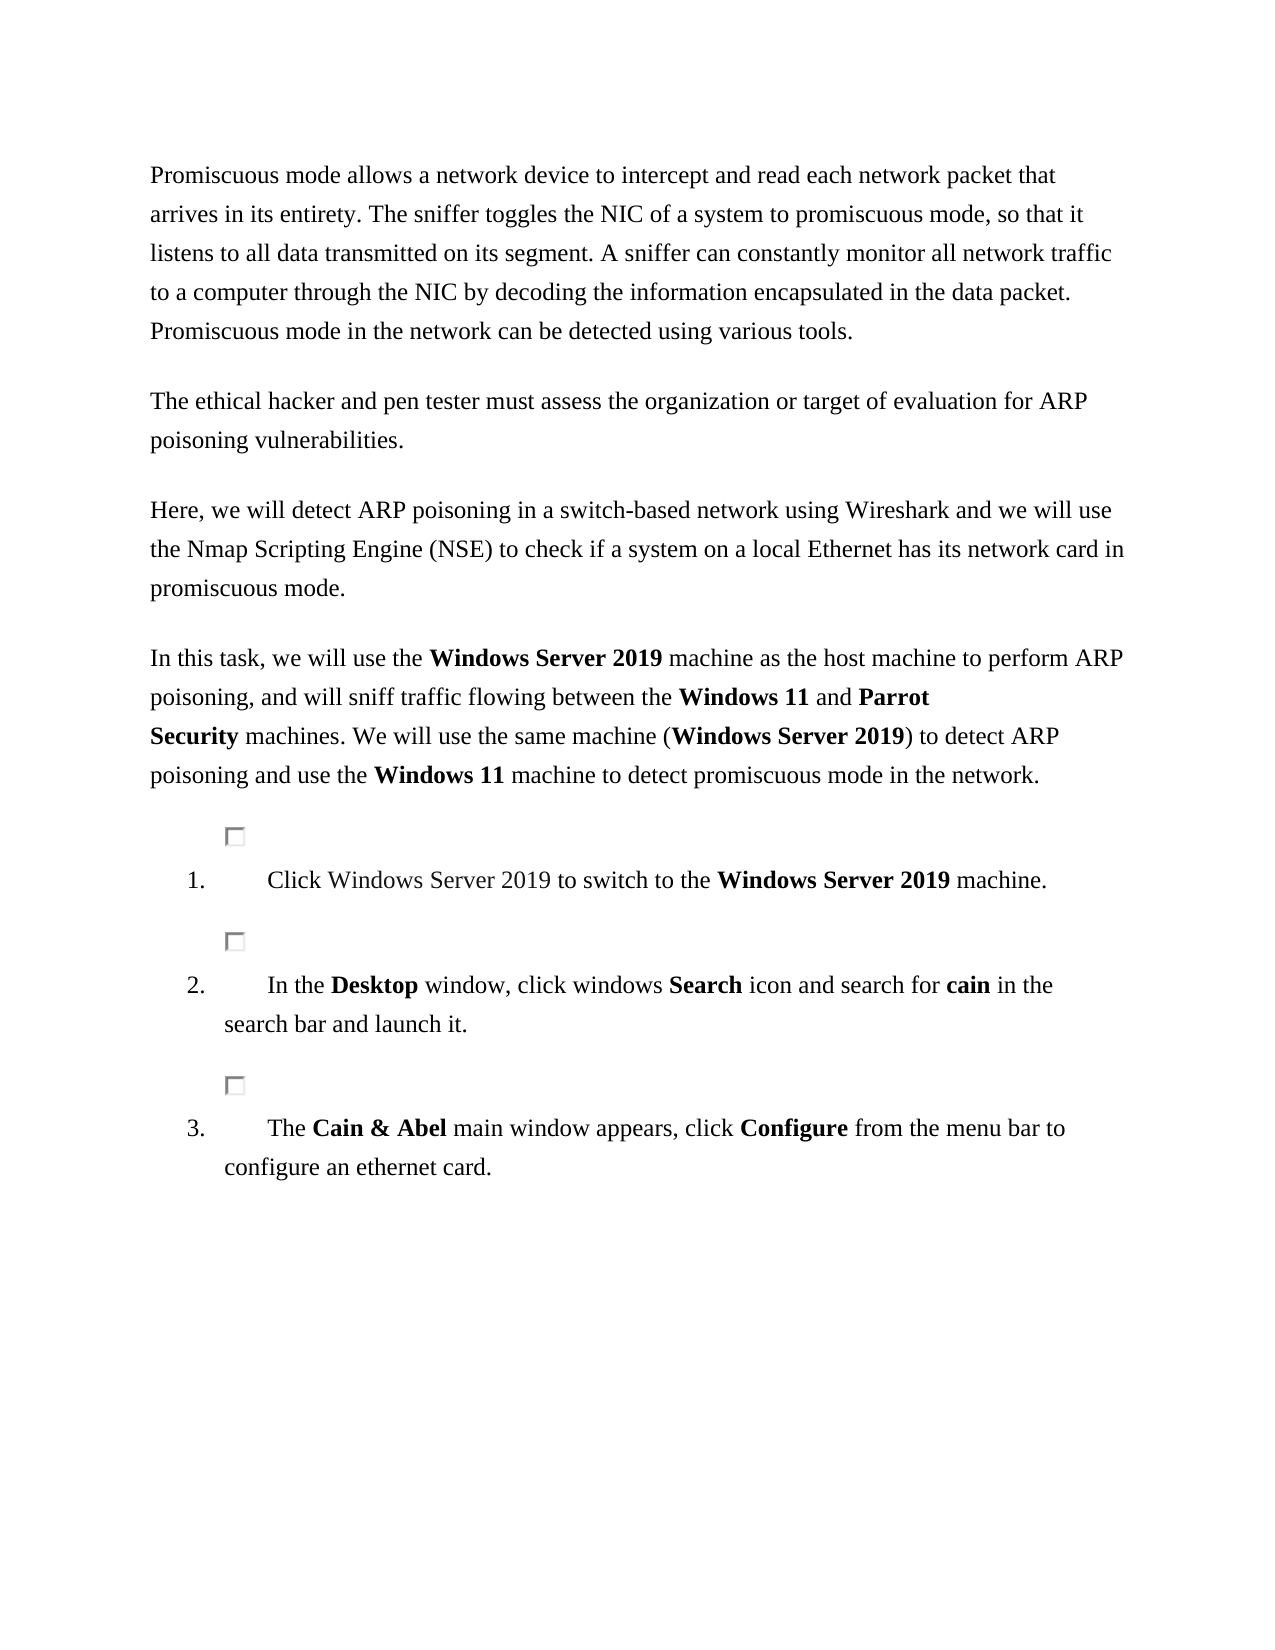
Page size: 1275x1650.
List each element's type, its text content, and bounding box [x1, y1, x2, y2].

text The ethical hacker and pen tester must assess the organization or target of evaluation for ARP poisoning vulnerabilities. [150, 376, 1125, 454]
text In this task, we will use the Windows Server 2019 machine as the host machine to perform ARP poisoning, and will sniff traffic flowing between the Windows 11 and Parrot Security machines. We will use the same machine (Windows Server 2019) to detect ARP poisoning and use the Windows 11 machine to detect promiscuous mode in the network. [150, 633, 1125, 789]
list Click Windows Server 2019 to switch to the Windows Server 2019 machine. [187, 820, 1094, 894]
text Here, we will detect ARP poisoning in a switch-based network using Wireshark and we will use the Nmap Scripting Engine (NSE) to check if a system on a local Ethernet has its network card in promiscuous mode. [150, 485, 1125, 602]
text Promiscuous mode allows a network device to intercept and read each network packet that arrives in its entirety. The sniffer toggles the NIC of a system to promiscuous mode, so that it listens to all data transmitted on its segment. A sniffer can constantly monitor all network traffic to a computer through the NIC by decoding the information encapsulated in the data packet. Promiscuous mode in the network can be detected using various tools. [150, 150, 1125, 345]
list The Cain & Abel main window appears, click Configure from the menu bar to configure an ethernet card. [187, 1068, 1094, 1181]
list In the Desktop window, click windows Search icon and search for cain in the search bar and launch it. [187, 925, 1094, 1037]
